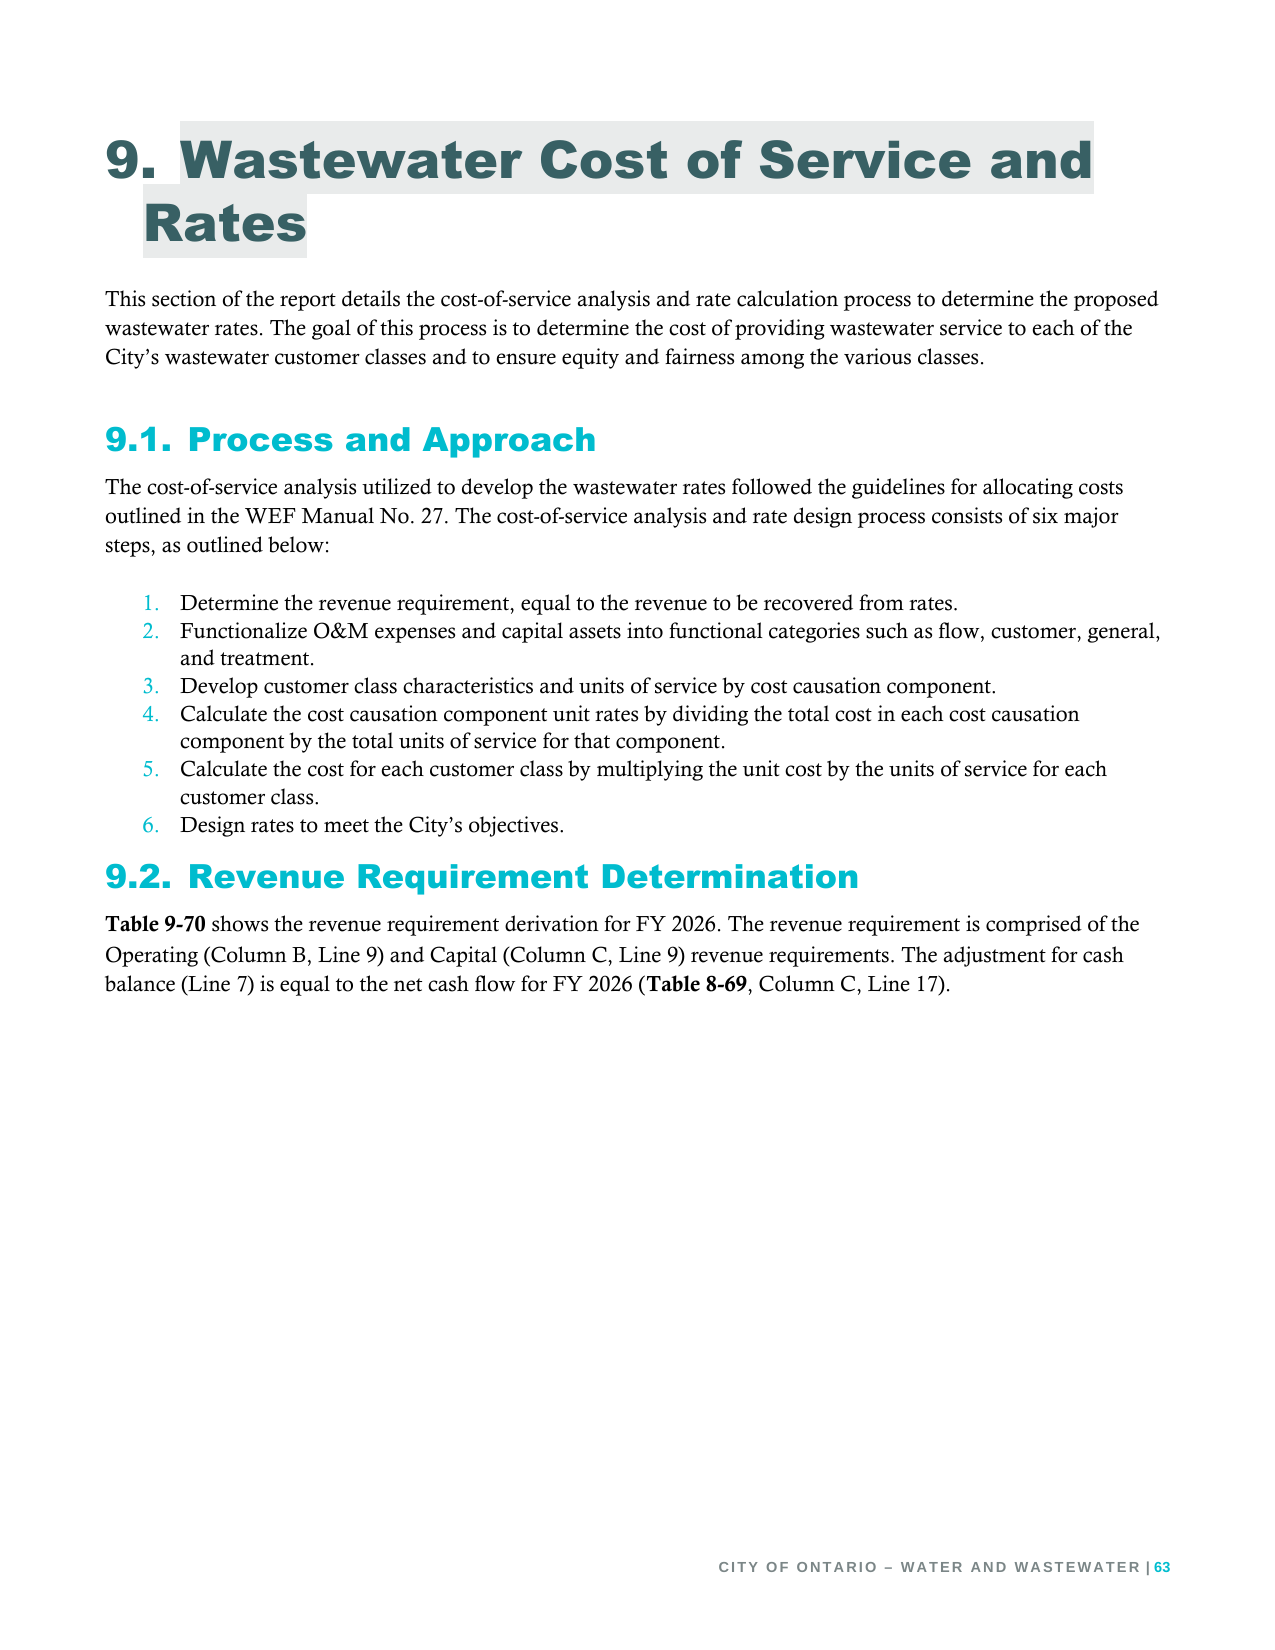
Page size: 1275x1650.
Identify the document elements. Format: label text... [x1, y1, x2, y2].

list Design rates to meet the City’s objectives. [142, 812, 1170, 837]
list Functionalize O&M expenses and capital assets into functional categories such as flow, customer, general, and treatment. [142, 618, 1170, 671]
text The cost-of-service analysis utilized to develop the wastewater rates followed the guidelines for allocating costs outlined in the WEF Manual No. 27. The cost-of-service analysis and rate design process consists of six major steps, as outlined below: [105, 474, 1170, 557]
subtitle Process and Approach [105, 415, 1170, 462]
list Determine the revenue requirement, equal to the revenue to be recovered from rates. [142, 590, 1170, 615]
list Calculate the cost for each customer class by multiplying the unit cost by the units of service for each customer class. [142, 756, 1170, 809]
subtitle Wastewater Cost of Service and Rates [105, 125, 180, 258]
text This section of the report details the cost-of-service analysis and rate calculation process to determine the proposed wastewater rates. The goal of this process is to determine the cost of providing wastewater service to each of the City’s wastewater customer classes and to ensure equity and fairness among the various classes. [105, 287, 1170, 370]
subtitle Wastewater Cost of Service and Rates [307, 125, 1170, 258]
list Develop customer class characteristics and units of service by cost causation component. [142, 673, 1170, 698]
subtitle Revenue Requirement Determination [105, 852, 1170, 899]
list Calculate the cost causation component unit rates by dividing the total cost in each cost causation component by the total units of service for that component. [142, 701, 1170, 754]
